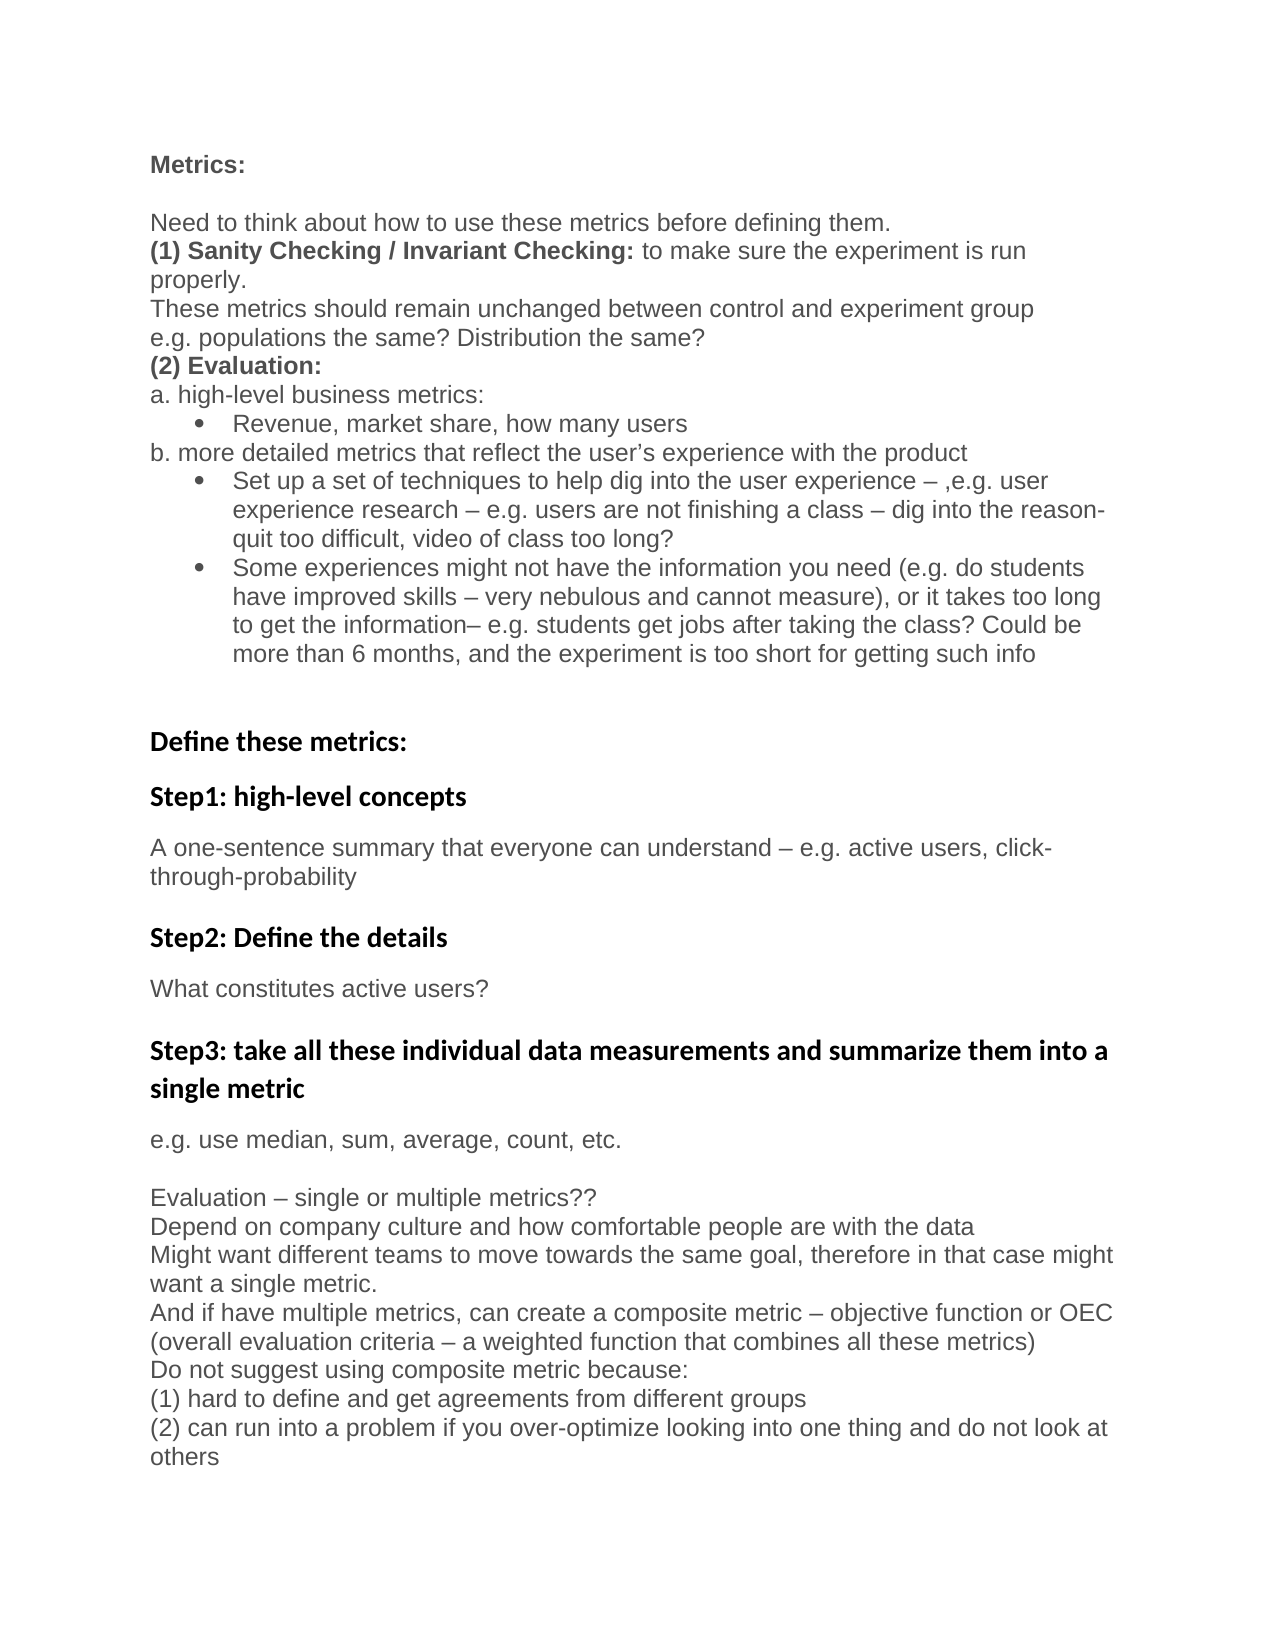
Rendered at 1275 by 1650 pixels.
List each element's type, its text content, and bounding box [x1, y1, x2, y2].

text And if have multiple metrics, can create a composite metric – objective function or OEC (overall evaluation criteria – a weighted function that combines all these metrics) [150, 1298, 1125, 1356]
list Set up a set of techniques to help dig into the user experience – ,e.g. user experience research – e.g. users are not finishing a class – dig into the reason- quit too difficult, video of class too long? [195, 466, 1125, 553]
text b. more detailed metrics that reflect the user’s experience with the product [150, 438, 1125, 466]
text (2) can run into a problem if you over-optimize looking into one thing and do not look at others [150, 1413, 1125, 1471]
text Step2: Define the details [150, 919, 1125, 955]
text Step1: high-level concepts [150, 778, 1125, 814]
text Need to think about how to use these metrics before defining them. [150, 207, 1125, 236]
text (1) hard to define and get agreements from different groups [150, 1384, 1125, 1413]
text Might want different teams to move towards the same goal, therefore in that case might want a single metric. [150, 1241, 1125, 1298]
text (2) Evaluation: [150, 351, 1125, 380]
text e.g. populations the same? Distribution the same? [150, 322, 1125, 351]
text Evaluation – single or multiple metrics?? [150, 1183, 1125, 1212]
text e.g. use median, sum, average, count, etc. [150, 1126, 1125, 1154]
list Revenue, market share, how many users [195, 409, 1125, 438]
text Step3: take all these individual data measurements and summarize them into a single metric [150, 1032, 1125, 1106]
text Define these metrics: [150, 723, 1125, 758]
text Metrics: [150, 150, 1125, 179]
text These metrics should remain unchanged between control and experiment group [150, 294, 1125, 322]
text Do not suggest using composite metric because: [150, 1356, 1125, 1384]
text What constitutes active users? [150, 974, 1125, 1003]
text A one-sentence summary that everyone can understand – e.g. active users, click-through-probability [150, 833, 1125, 891]
list Some experiences might not have the information you need (e.g. do students have improved skills – very nebulous and cannot measure), or it takes too long to get the information– e.g. students get jobs after taking the class? Could be more than 6 months, and the experiment is too short for getting such info [195, 553, 1125, 668]
text a. high-level business metrics: [150, 380, 1125, 409]
text (1) Sanity Checking / Invariant Checking: to make sure the experiment is run properly. [150, 236, 1125, 294]
text Depend on company culture and how comfortable people are with the data [150, 1212, 1125, 1241]
